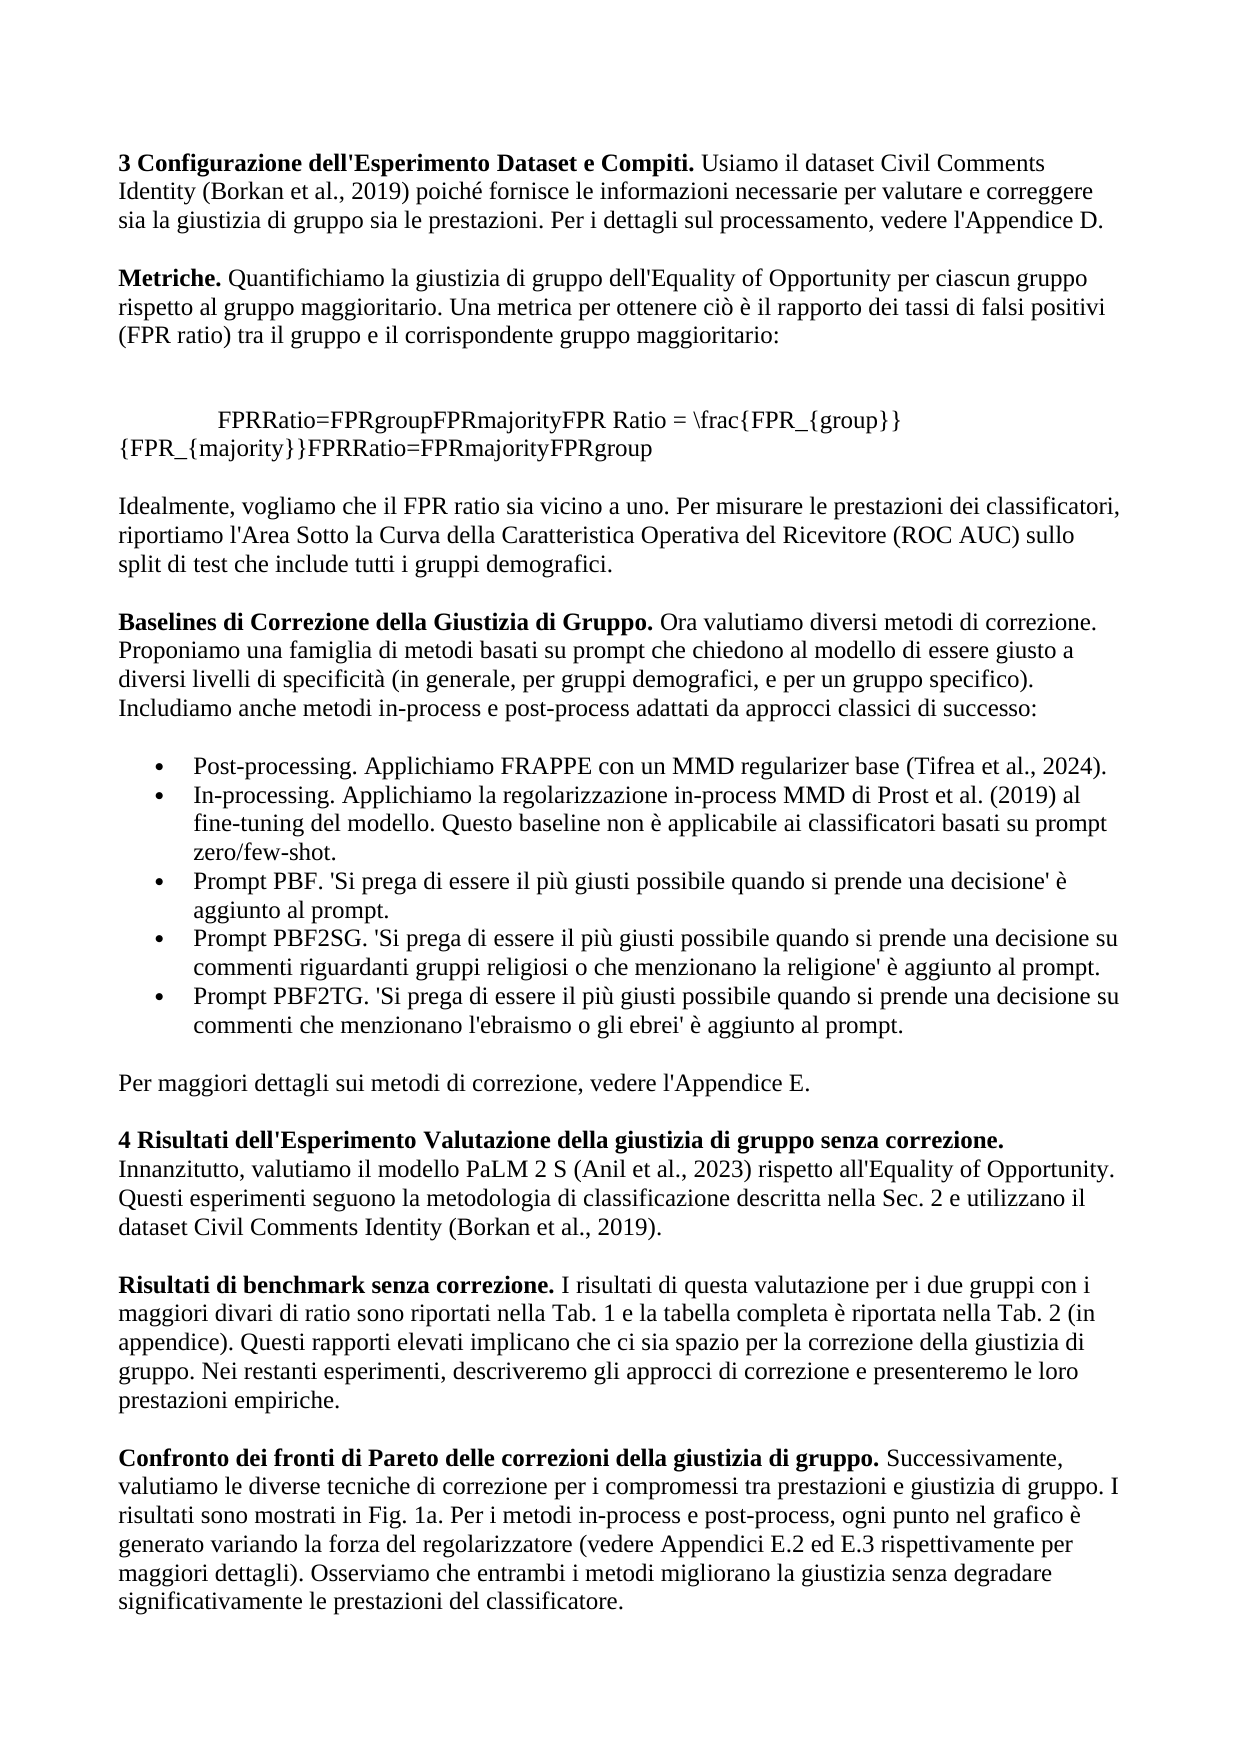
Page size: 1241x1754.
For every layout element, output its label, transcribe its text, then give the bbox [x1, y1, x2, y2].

text 3 Configurazione dell'Esperimento Dataset e Compiti. Usiamo il dataset Civil Comments Identity (Borkan et al., 2019) poiché fornisce le informazioni necessarie per valutare e correggere sia la giustizia di gruppo sia le prestazioni. Per i dettagli sul processamento, vedere l'Appendice D. [118, 148, 1122, 234]
text FPRRatio=FPRgroupFPRmajorityFPR Ratio = \frac{FPR_{group}}{FPR_{majority}}FPRRatio=FPRmajority​FPRgroup​​ [118, 378, 1122, 462]
text 4 Risultati dell'Esperimento Valutazione della giustizia di gruppo senza correzione. Innanzitutto, valutiamo il modello PaLM 2 S (Anil et al., 2023) rispetto all'Equality of Opportunity. Questi esperimenti seguono la metodologia di classificazione descritta nella Sec. 2 e utilizzano il dataset Civil Comments Identity (Borkan et al., 2019). [118, 1126, 1122, 1241]
text Idealmente, vogliamo che il FPR ratio sia vicino a uno. Per misurare le prestazioni dei classificatori, riportiamo l'Area Sotto la Curva della Caratteristica Operativa del Ricevitore (ROC AUC) sullo split di test che include tutti i gruppi demografici. [118, 491, 1122, 578]
text Baselines di Correzione della Giustizia di Gruppo. Ora valutiamo diversi metodi di correzione. Proponiamo una famiglia di metodi basati su prompt che chiedono al modello di essere giusto a diversi livelli di specificità (in generale, per gruppi demografici, e per un gruppo specifico). Includiamo anche metodi in-process e post-process adattati da approcci classici di successo: [118, 607, 1122, 722]
list Prompt PBF. 'Si prega di essere il più giusti possibile quando si prende una decisione' è aggiunto al prompt. [156, 866, 1122, 923]
text Confronto dei fronti di Pareto delle correzioni della giustizia di gruppo. Successivamente, valutiamo le diverse tecniche di correzione per i compromessi tra prestazioni e giustizia di gruppo. I risultati sono mostrati in Fig. 1a. Per i metodi in-process e post-process, ogni punto nel grafico è generato variando la forza del regolarizzatore (vedere Appendici E.2 ed E.3 rispettivamente per maggiori dettagli). Osserviamo che entrambi i metodi migliorano la giustizia senza degradare significativamente le prestazioni del classificatore. [118, 1443, 1122, 1615]
list In-processing. Applichiamo la regolarizzazione in-process MMD di Prost et al. (2019) al fine-tuning del modello. Questo baseline non è applicabile ai classificatori basati su prompt zero/few-shot. [156, 780, 1122, 866]
text Risultati di benchmark senza correzione. I risultati di questa valutazione per i due gruppi con i maggiori divari di ratio sono riportati nella Tab. 1 e la tabella completa è riportata nella Tab. 2 (in appendice). Questi rapporti elevati implicano che ci sia spazio per la correzione della giustizia di gruppo. Nei restanti esperimenti, descriveremo gli approcci di correzione e presenteremo le loro prestazioni empiriche. [118, 1270, 1122, 1413]
text Metriche. Quantifichiamo la giustizia di gruppo dell'Equality of Opportunity per ciascun gruppo rispetto al gruppo maggioritario. Una metrica per ottenere ciò è il rapporto dei tassi di falsi positivi (FPR ratio) tra il gruppo e il corrispondente gruppo maggioritario: [118, 263, 1122, 349]
list Prompt PBF2SG. 'Si prega di essere il più giusti possibile quando si prende una decisione su commenti riguardanti gruppi religiosi o che menzionano la religione' è aggiunto al prompt. [156, 923, 1122, 981]
text Per maggiori dettagli sui metodi di correzione, vedere l'Appendice E. [118, 1068, 1122, 1096]
list Prompt PBF2TG. 'Si prega di essere il più giusti possibile quando si prende una decisione su commenti che menzionano l'ebraismo o gli ebrei' è aggiunto al prompt. [156, 981, 1122, 1038]
list Post-processing. Applichiamo FRAPPE con un MMD regularizer base (Tifrea et al., 2024). [156, 751, 1122, 780]
